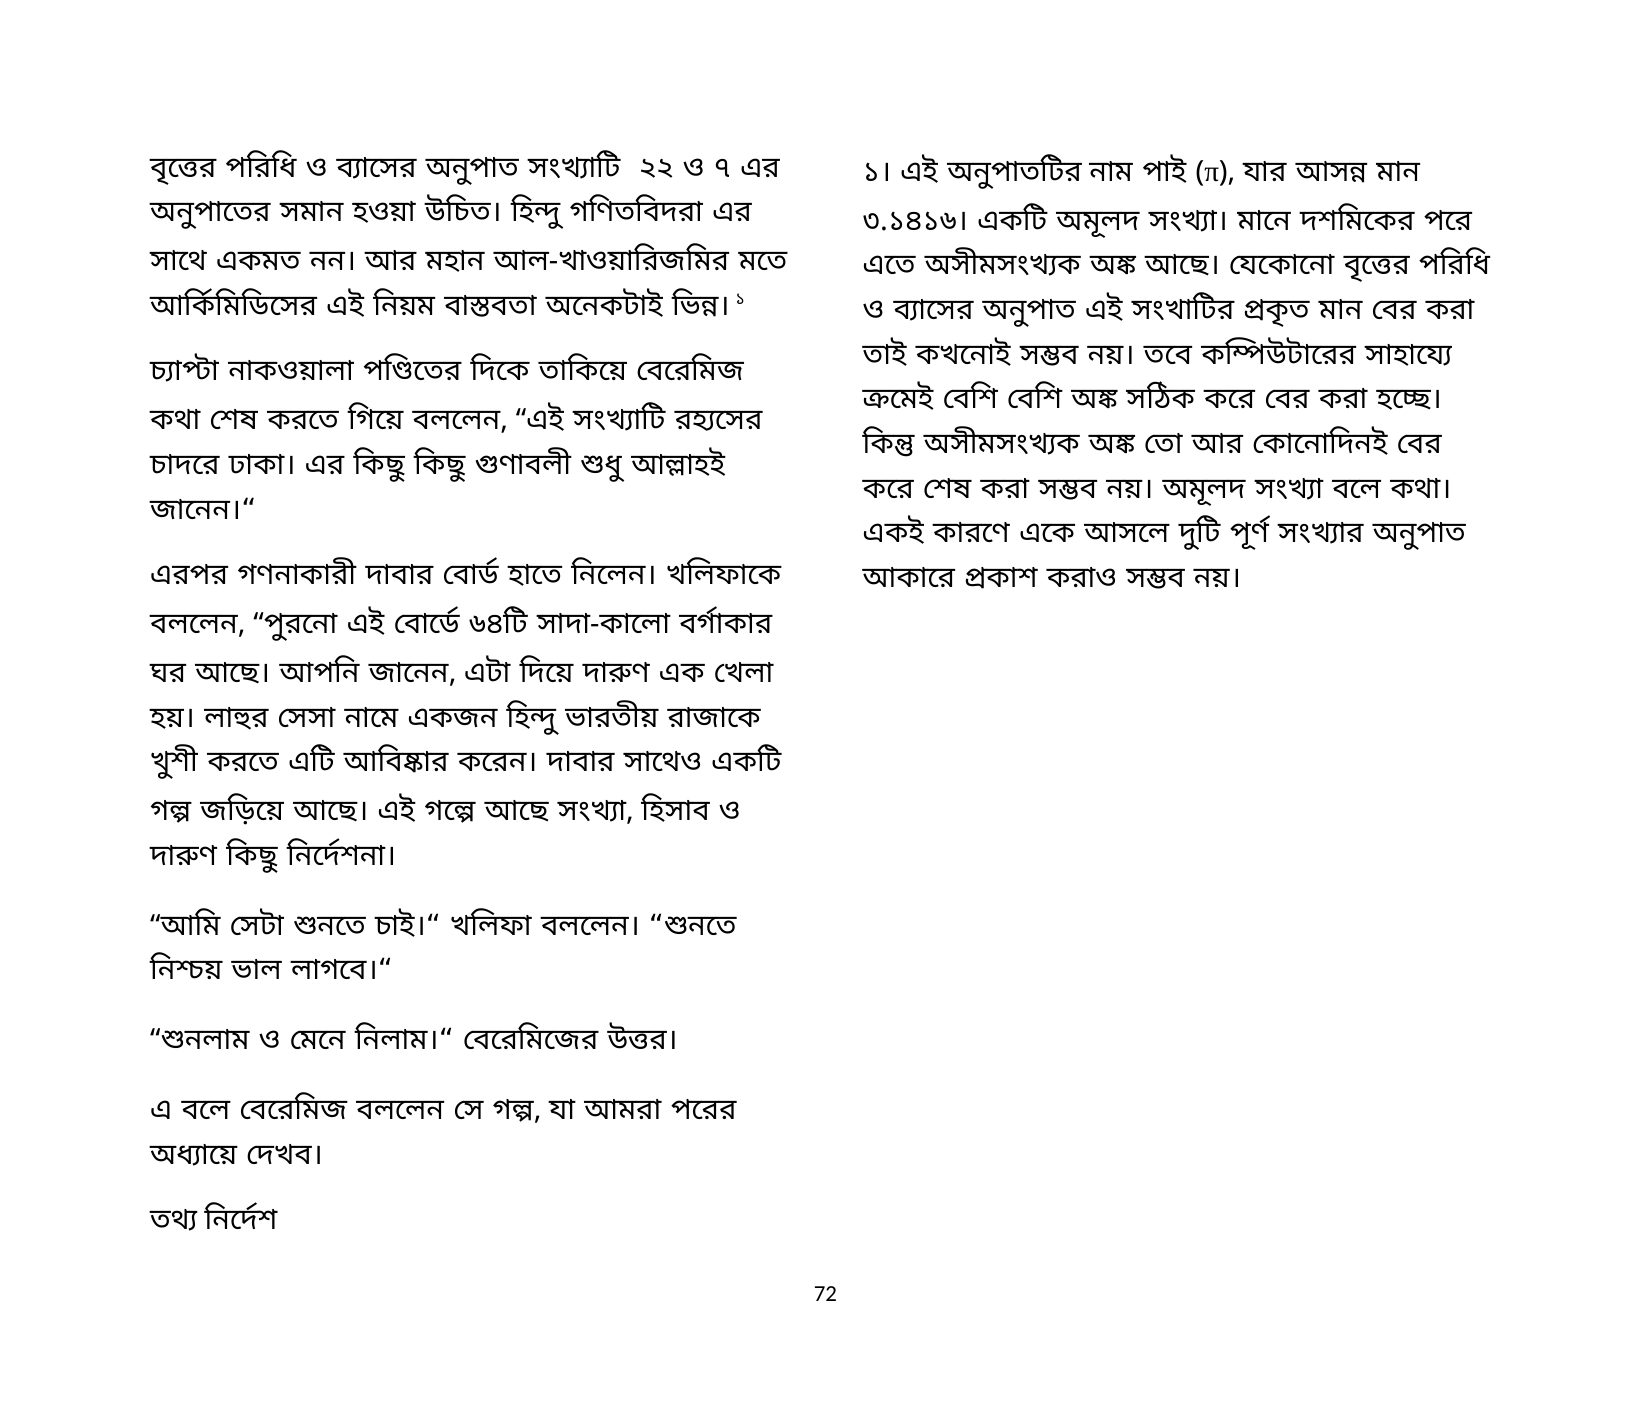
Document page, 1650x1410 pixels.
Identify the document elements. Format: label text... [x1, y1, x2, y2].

text এরপর গণনাকারী দাবার বোর্ড হাতে নিলেন। খলিফাকে বললেন, “পুরনো এই বোর্ডে ৬৪টি সাদা-কালো বর্গাকার ঘর আছে। আপনি জানেন, এটা দিয়ে দারুণ এক খেলা হয়। লাহুর সেসা নামে একজন হিন্দু ভারতীয় রাজাকে খুশী করতে এটি আবিষ্কার করেন। দাবার সাথেও একটি গল্প জড়িয়ে আছে। এই গল্পে আছে সংখ্যা, হিসাব ও দারুণ কিছু নির্দেশনা। [150, 558, 787, 877]
text ১। এই অনুপাতটির নাম পাই (π), যার আসন্ন মান ৩.১৪১৬। একটি অমূলদ সংখ্যা। মানে দশমিকের পরে এতে অসীমসংখ্যক অঙ্ক আছে। যেকোনো বৃত্তের পরিধি ও ব্যাসের অনুপাত এই সংখাটির প্রকৃত মান বের করা তাই কখনোই সম্ভব নয়। তবে কম্পিউটারের সাহায্যে ক্রমেই বেশি বেশি অঙ্ক সঠিক করে বের করা হচ্ছে। কিন্তু অসীমসংখ্যক অঙ্ক তো আর কোনোদিনই বের করে শেষ করা সম্ভব নয়। অমূলদ সংখ্যা বলে কথা। একই কারণে একে আসলে দুটি পূর্ণ সংখ্যার অনুপাত আকারে প্রকাশ করাও সম্ভব নয়। [862, 150, 1500, 599]
text তথ্য নির্দেশ [150, 1203, 787, 1241]
text এ বলে বেরেমিজ বললেন সে গল্প, যা আমরা পরের অধ্যায়ে দেখব। [150, 1088, 787, 1176]
text “শুনলাম ও মেনে নিলাম।“ বেরেমিজের উত্তর। [150, 1018, 787, 1061]
text “আমি সেটা শুনতে চাই।“ খলিফা বললেন। “শুনতে নিশ্চয় ভাল লাগবে।“ [150, 904, 787, 992]
text চ্যাপ্টা নাকওয়ালা পণ্ডিতের দিকে তাকিয়ে বেরেমিজ কথা শেষ করতে গিয়ে বললেন, “এই সংখ্যাটি রহ্যসের চাদরে ঢাকা। এর কিছু কিছু গুণাবলী শুধু আল্লাহই জানেন।“ [150, 354, 787, 531]
